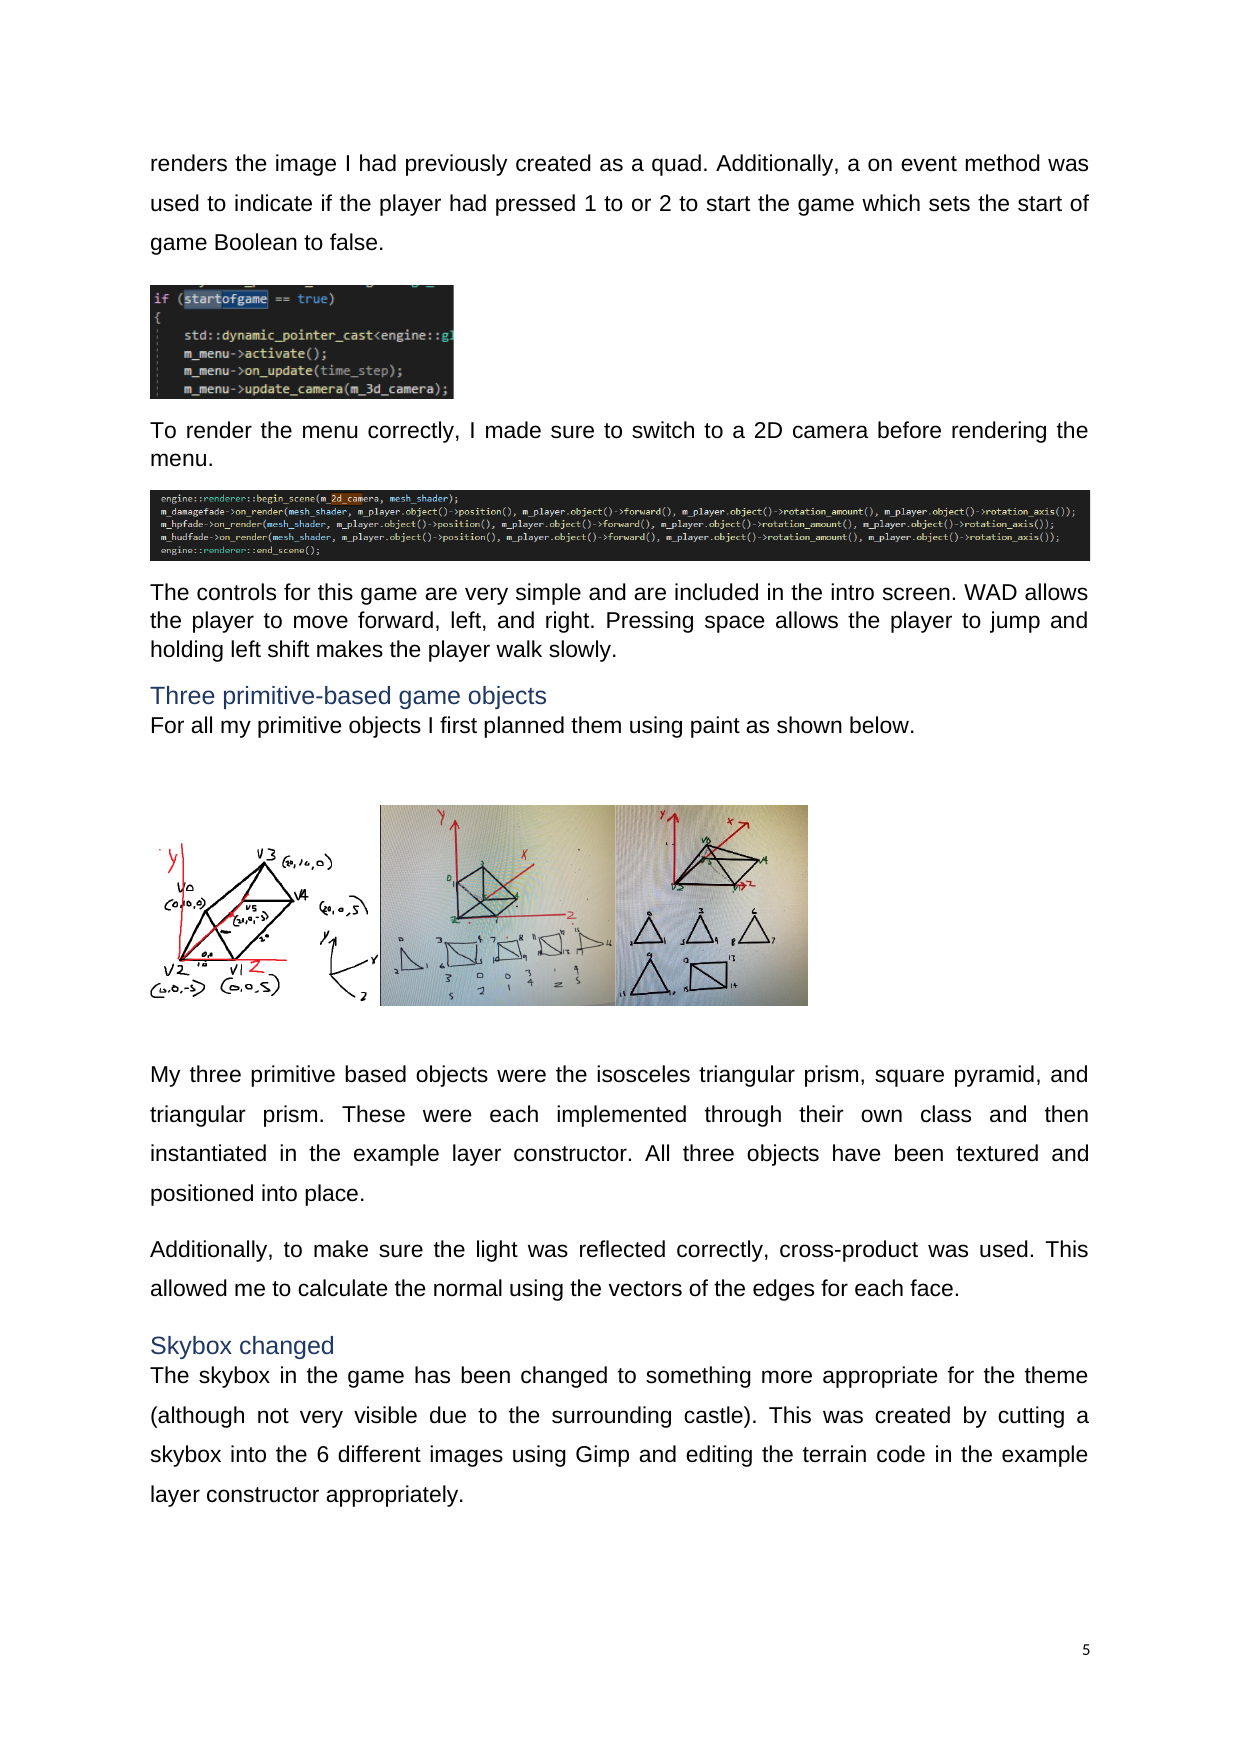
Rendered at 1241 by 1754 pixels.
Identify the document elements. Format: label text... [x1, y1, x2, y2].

subtitle Three primitive-based game objects [150, 681, 1090, 709]
text My three primitive based objects were the isosceles triangular prism, square pyramid, and triangular prism. These were each implemented through their own class and then instantiated in the example layer constructor. All three objects have been textured and positioned into place. [150, 1061, 1090, 1206]
picture [150, 805, 808, 1006]
text For all my primitive objects I first planned them using paint as shown below. [150, 712, 1090, 738]
picture [150, 285, 454, 399]
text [150, 150, 1090, 255]
text Additionally, to make sure the light was reflected correctly, cross-product was used. This allowed me to calculate the normal using the vectors of the edges for each face. [150, 1236, 1090, 1301]
text To render the menu correctly, I made sure to switch to a 2D camera before rendering the menu. [150, 417, 1090, 472]
picture [150, 490, 1091, 561]
text The skybox in the game has been changed to something more appropriate for the theme (although not very visible due to the surrounding castle). This was created by cutting a skybox into the 6 different images using Gimp and editing the terrain code in the example layer constructor appropriately. [150, 1362, 1090, 1507]
text The controls for this game are very simple and are included in the intro screen. WAD allows the player to move forward, left, and right. Pressing space allows the player to jump and holding left shift makes the player walk slowly. [150, 579, 1090, 662]
subtitle Skybox changed [150, 1331, 1090, 1360]
